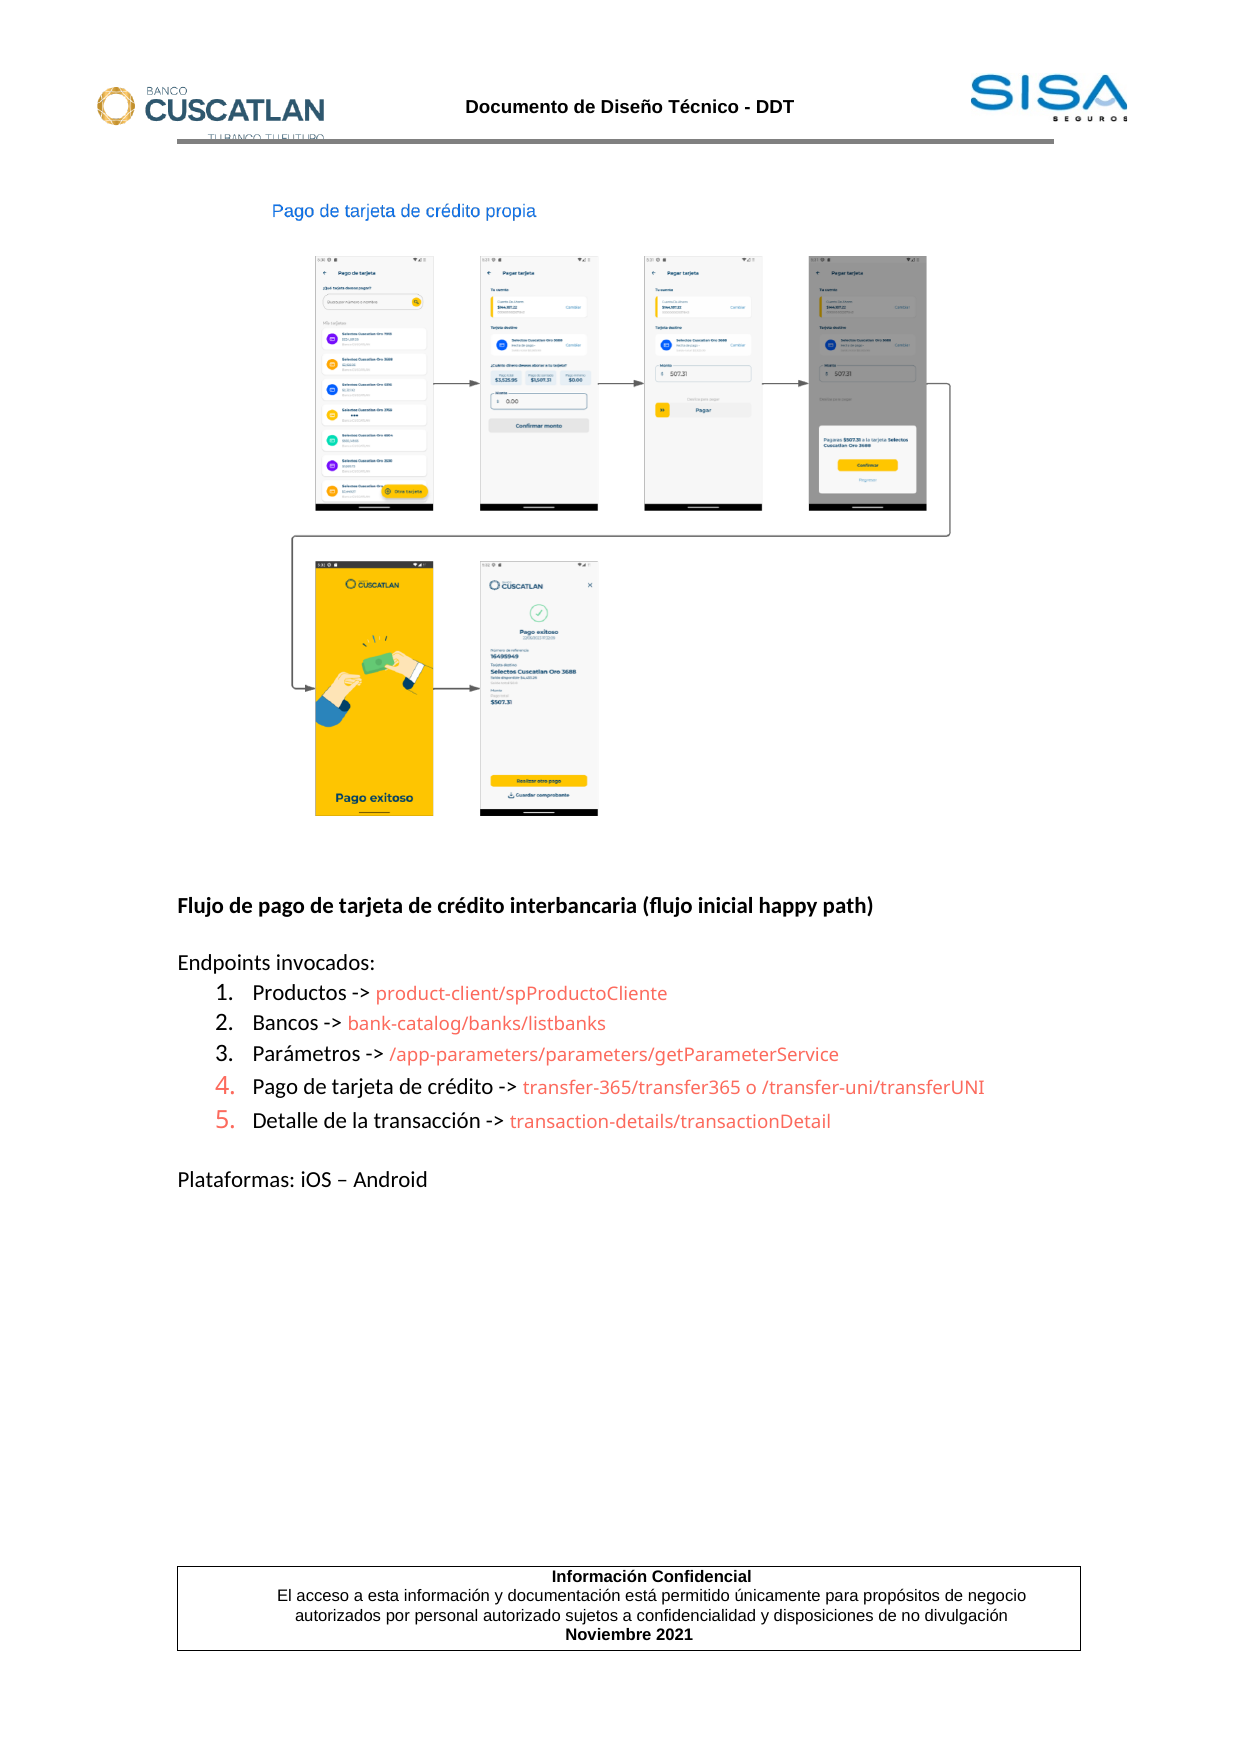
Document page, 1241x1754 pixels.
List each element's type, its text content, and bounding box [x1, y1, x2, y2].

picture [85, 73, 336, 150]
list Bancos -> bank-catalog/banks/listbanks [215, 1006, 1063, 1037]
text Flujo de pago de tarjeta de crédito interbancaria (flujo inicial happy path) [177, 891, 1063, 919]
text Plataformas: iOS – Android [177, 1165, 1063, 1193]
list Pago de tarjeta de crédito -> transfer-365/transfer365 o /transfer-uni/transferUNI [215, 1067, 1063, 1102]
picture [245, 172, 995, 862]
text Endpoints invocados: [177, 948, 1063, 976]
list Productos -> product-client/spProductoCliente [215, 976, 1063, 1006]
picture [970, 73, 1128, 122]
list Detalle de la transacción -> transaction-details/transactionDetail [215, 1102, 1063, 1136]
list Parámetros -> /app-parameters/parameters/getParameterService [215, 1037, 1063, 1067]
